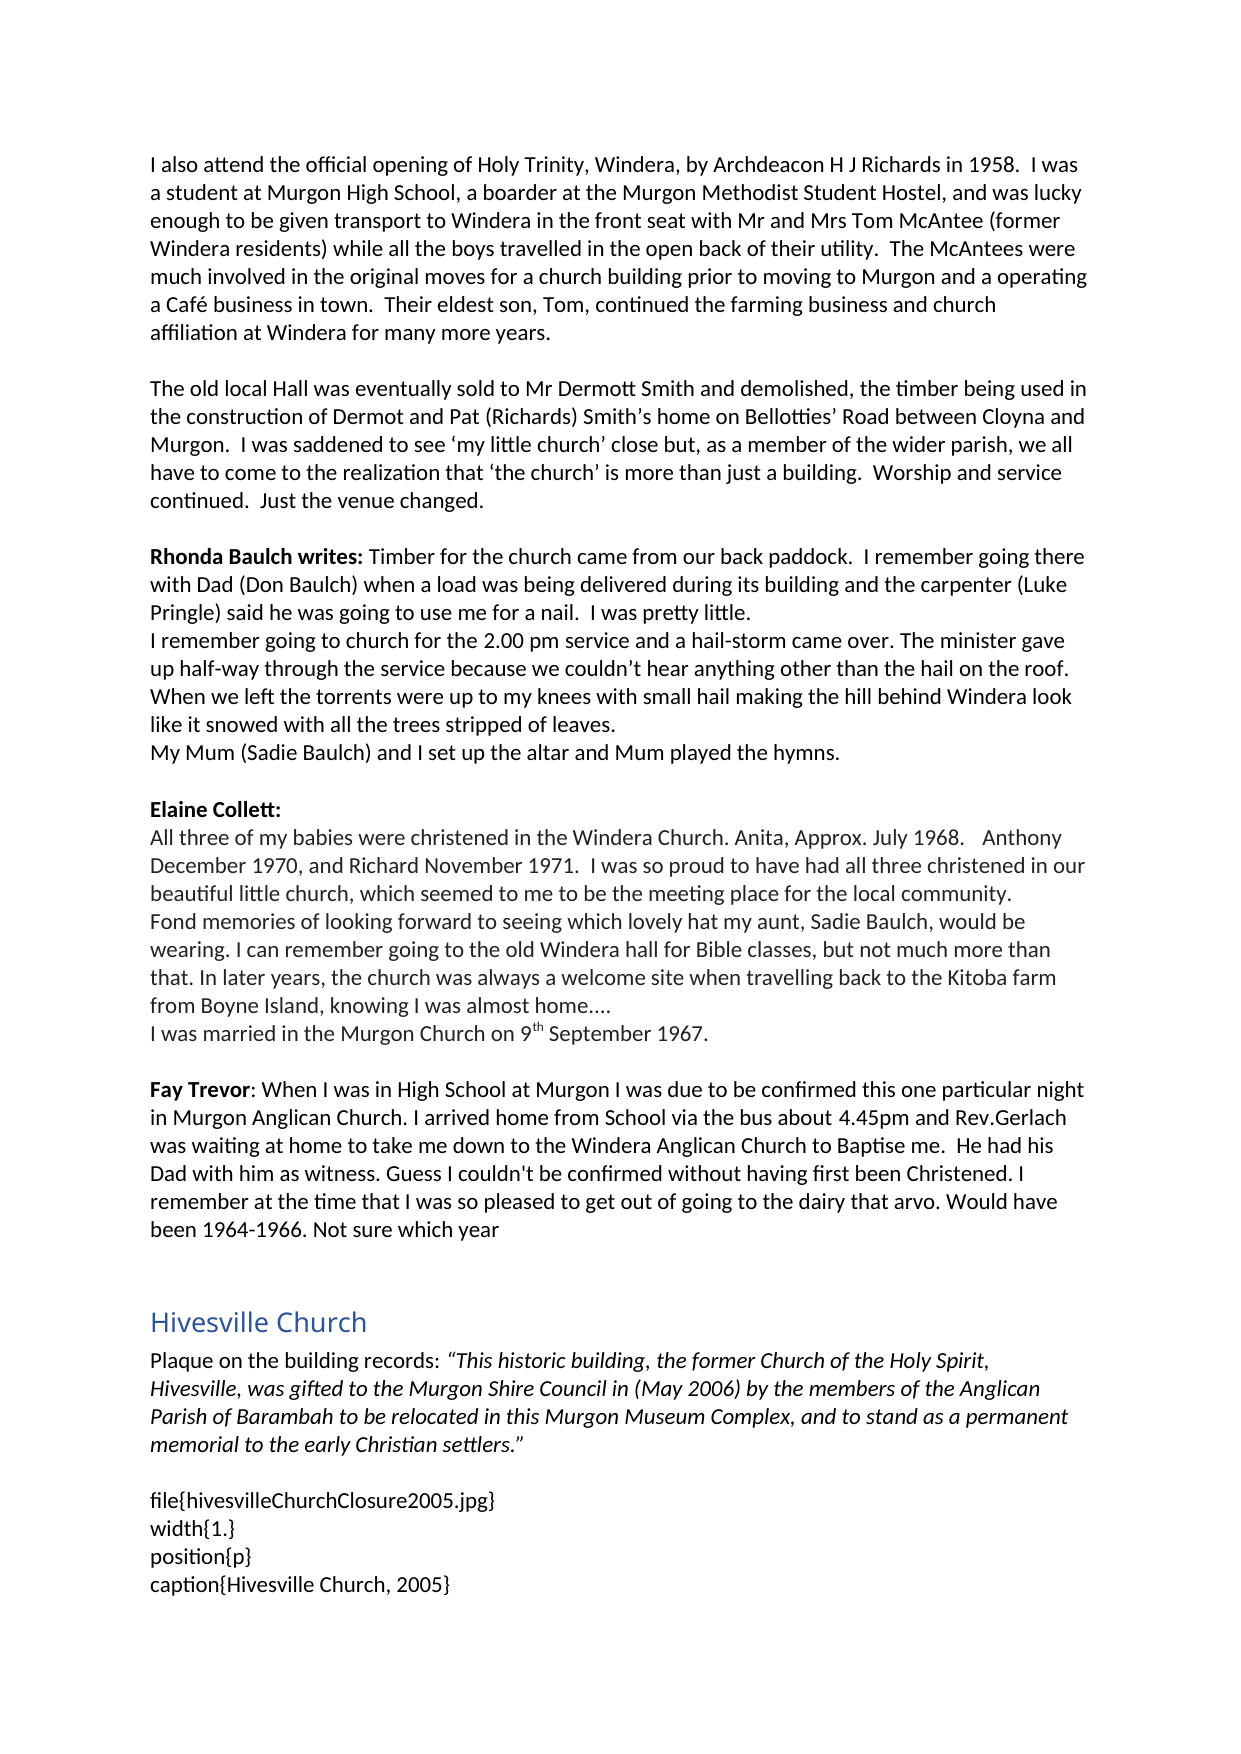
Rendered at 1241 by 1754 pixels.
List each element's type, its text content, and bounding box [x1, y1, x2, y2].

text Plaque on the building records: “This historic building, the former Church of the Holy Spirit, Hivesville, was gifted to the Murgon Shire Council in (May 2006) by the members of the Anglican Parish of Barambah to be relocated in this Murgon Museum Complex, and to stand as a permanent memorial to the early Christian settlers.” [150, 1346, 1090, 1458]
text Fond memories of looking forward to seeing which lovely hat my aunt, Sadie Baulch, would be wearing. I can remember going to the old Windera hall for Bible classes, but not much more than that. In later years, the church was always a welcome site when travelling back to the Kitoba farm from Boyne Island, knowing I was almost home.... [150, 907, 1090, 1019]
text position{p} [150, 1542, 1090, 1570]
text caption{Hivesville Church, 2005} [150, 1570, 1090, 1598]
text The old local Hall was eventually sold to Mr Dermott Smith and demolished, the timber being used in the construction of Dermot and Pat (Richards) Smith’s home on Bellotties’ Road between Cloyna and Murgon. I was saddened to see ‘my little church’ close but, as a member of the wider parish, we all have to come to the realization that ‘the church’ is more than just a building. Worship and service continued. Just the venue changed. [150, 374, 1090, 514]
subtitle Hivesville Church [150, 1303, 1090, 1340]
text I was married in the Murgon Church on 9th September 1967. [150, 1019, 1090, 1047]
text I remember going to church for the 2.00 pm service and a hail-storm came over. The minister gave up half-way through the service because we couldn’t hear anything other than the hail on the roof. When we left the torrents were up to my knees with small hail making the hill behind Windera look like it snowed with all the trees stripped of leaves. [150, 626, 1090, 738]
text Fay Trevor: When I was in High School at Murgon I was due to be confirmed this one particular night in Murgon Anglican Church. I arrived home from School via the bus about 4.45pm and Rev.Gerlach was waiting at home to take me down to the Windera Anglican Church to Baptise me. He had his Dad with him as witness. Guess I couldn't be confirmed without having first been Christened. I remember at the time that I was so pleased to get out of going to the dairy that arvo. Would have been 1964-1966. Not sure which year [499, 1075, 1090, 1243]
text Rhonda Baulch writes: Timber for the church came from our back paddock. I remember going there with Dad (Don Baulch) when a load was being delivered during its building and the carpenter (Luke Pringle) said he was going to use me for a nail. I was pretty little. [150, 542, 1090, 626]
text Elaine Collett: [150, 795, 1090, 823]
text I also attend the official opening of Holy Trinity, Windera, by Archdeacon H J Richards in 1958. I was a student at Murgon High School, a boarder at the Murgon Methodist Student Hostel, and was lucky enough to be given transport to Windera in the front seat with Mr and Mrs Tom McAntee (former Windera residents) while all the boys travelled in the open back of their utility. The McAntees were much involved in the original moves for a church building prior to moving to Murgon and a operating a Café business in town. Their eldest son, Tom, continued the farming business and church affiliation at Windera for many more years. [150, 150, 1090, 346]
text All three of my babies were christened in the Windera Church. Anita, Approx. July 1968. Anthony December 1970, and Richard November 1971. I was so proud to have had all three christened in our beautiful little church, which seemed to me to be the meeting place for the local community. [150, 823, 1090, 907]
text width{1.} [150, 1514, 1090, 1542]
text file{hivesvilleChurchClosure2005.jpg} [150, 1486, 1090, 1514]
text My Mum (Sadie Baulch) and I set up the altar and Mum played the hymns. [150, 738, 1090, 766]
